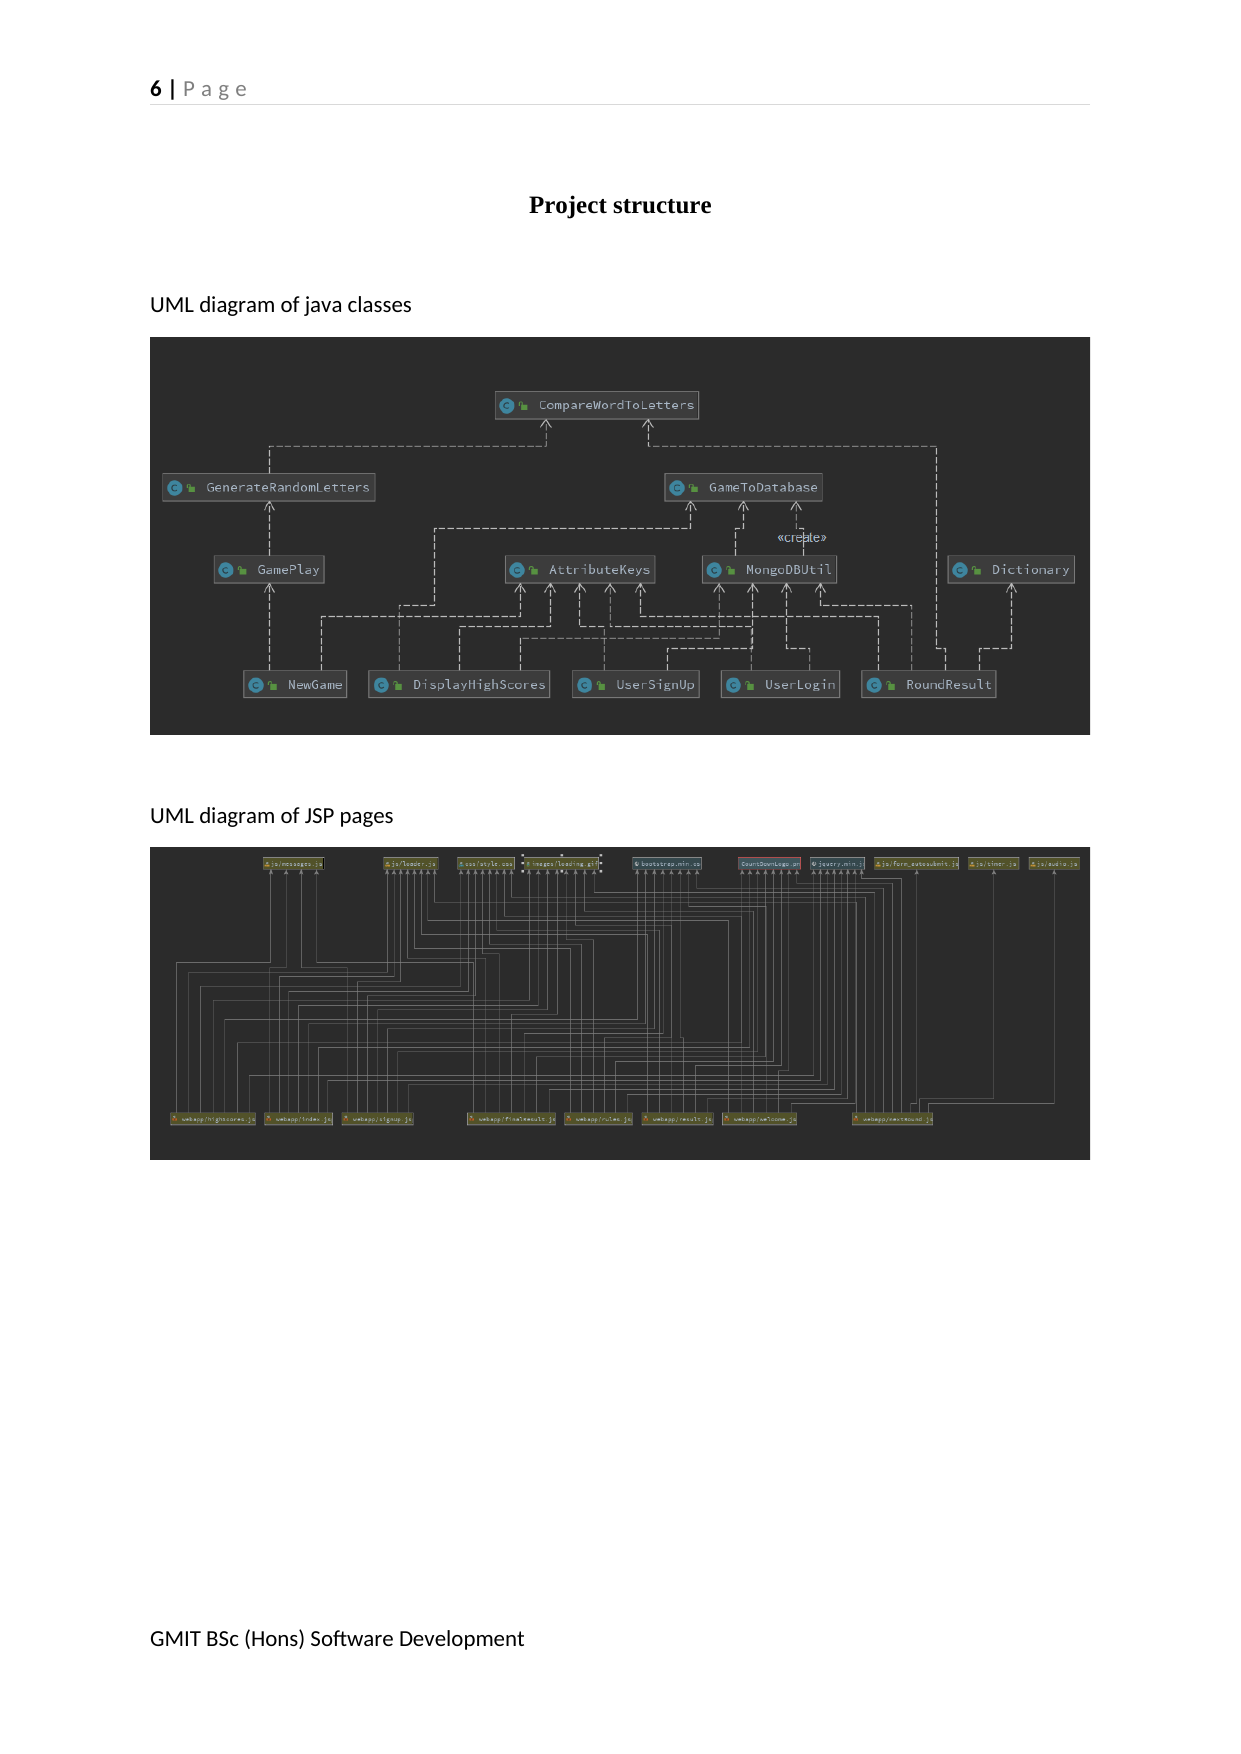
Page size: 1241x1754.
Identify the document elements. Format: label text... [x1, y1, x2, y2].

text UML diagram of JSP pages [150, 801, 1090, 829]
picture [150, 337, 1091, 735]
text UML diagram of java classes [150, 291, 1090, 319]
subtitle Project structure [150, 187, 1090, 219]
picture [150, 847, 1091, 1160]
